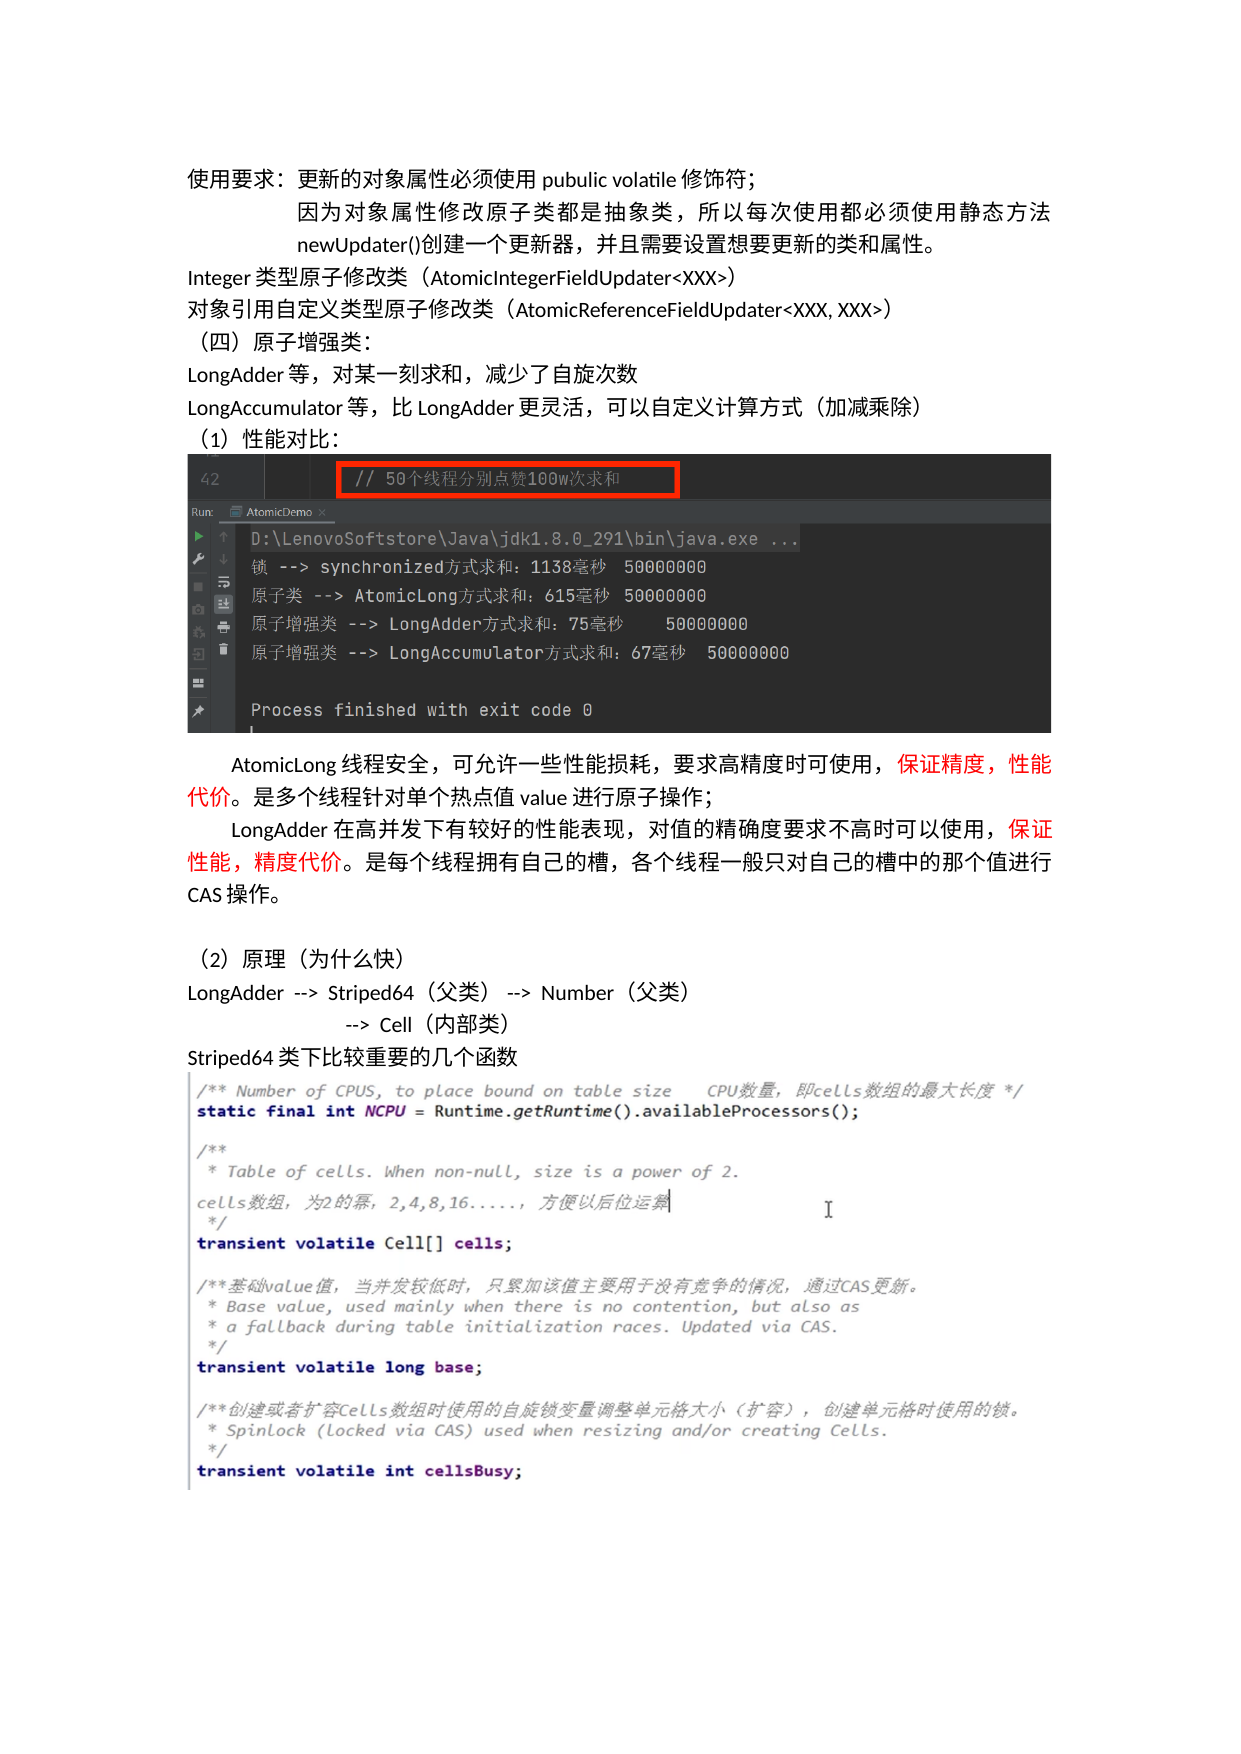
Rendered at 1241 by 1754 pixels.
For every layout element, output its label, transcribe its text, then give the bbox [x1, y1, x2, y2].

picture [187, 454, 1052, 733]
list Striped64类下比较重要的几个函数 [187, 1039, 1053, 1072]
list --> Cell（内部类） [187, 1007, 1053, 1039]
list LongAdder等，对某一刻求和，减少了自旋次数 [187, 357, 1053, 389]
picture [187, 1072, 1053, 1490]
list AtomicLong线程安全，可允许一些性能损耗，要求高精度时可使用，保证精度，性能代价。是多个线程针对单个热点值value进行原子操作； [187, 747, 1053, 812]
list 原理（为什么快） [187, 942, 1053, 974]
list LongAccumulator等，比LongAdder更灵活，可以自定义计算方式（加减乘除） [187, 389, 1053, 422]
list 性能对比： [187, 422, 1053, 454]
list 因为对象属性修改原子类都是抽象类，所以每次使用都必须使用静态方法newUpdater()创建一个更新器，并且需要设置想要更新的类和属性。 [297, 194, 1053, 259]
list 对象引用自定义类型原子修改类（AtomicReferenceFieldUpdater<XXX, XXX>） [187, 292, 1053, 324]
list （四）原子增强类： [187, 324, 1053, 357]
list LongAdder在高并发下有较好的性能表现，对值的精确度要求不高时可以使用，保证性能，精度代价。是每个线程拥有自己的槽，各个线程一般只对自己的槽中的那个值进行CAS操作。 [187, 812, 1053, 909]
list LongAdder --> Striped64（父类） --> Number（父类） [187, 974, 1053, 1007]
list 使用要求：更新的对象属性必须使用pubulic volatile修饰符； [187, 162, 1053, 194]
list Integer类型原子修改类（AtomicIntegerFieldUpdater<XXX>） [187, 259, 1053, 292]
